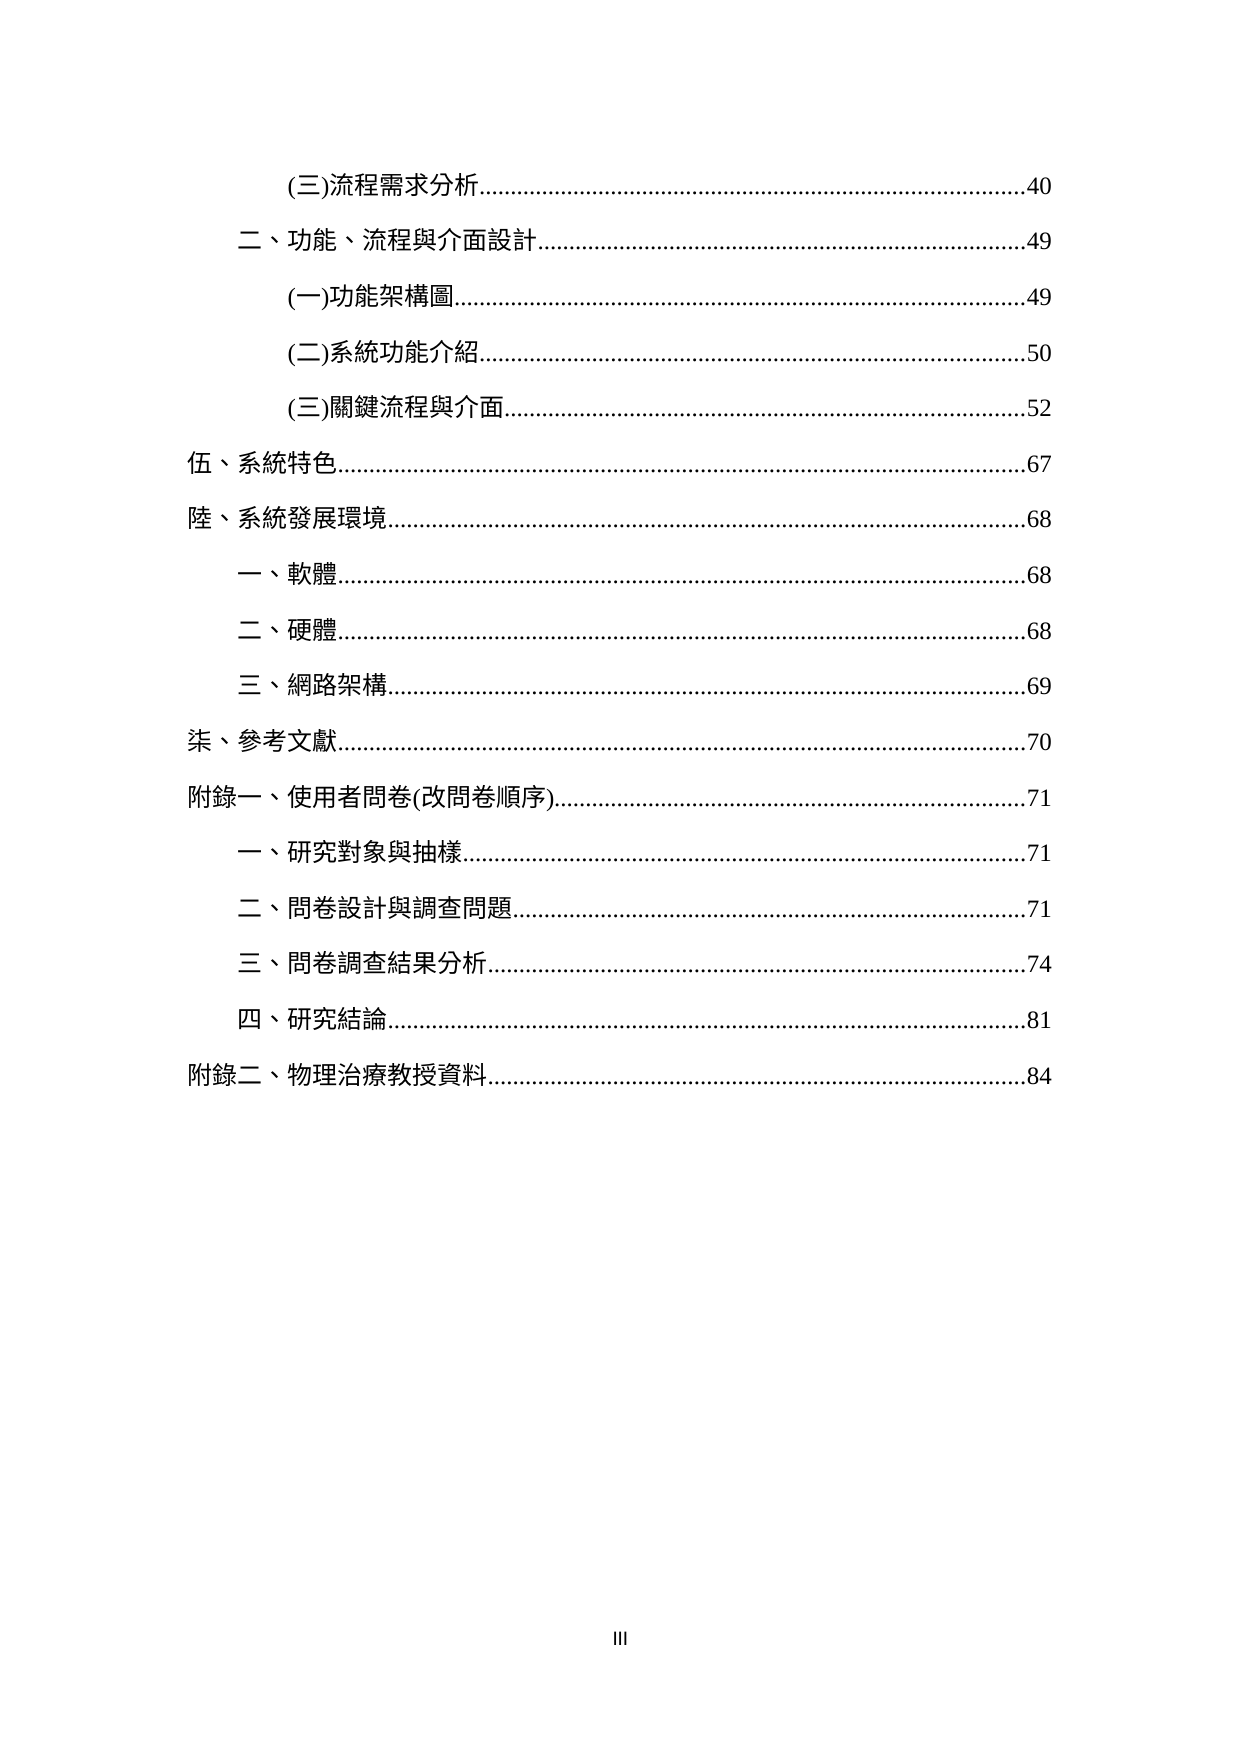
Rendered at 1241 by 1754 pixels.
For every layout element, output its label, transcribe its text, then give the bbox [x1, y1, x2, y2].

text (一)功能架構圖 49 [287, 276, 1053, 313]
text 伍、系統特色 67 [187, 443, 1053, 480]
text 三、問卷調查結果分析 74 [237, 943, 1053, 981]
text (三)流程需求分析 40 [287, 164, 1053, 202]
text 二、功能、流程與介面設計 49 [237, 220, 1053, 258]
text 四、研究結論 81 [237, 999, 1053, 1036]
text (三)關鍵流程與介面 52 [287, 387, 1053, 424]
text (二)系統功能介紹 50 [287, 331, 1053, 369]
text 附錄二、物理治療教授資料 84 [187, 1054, 1053, 1092]
text 一、研究對象與抽樣 71 [237, 832, 1053, 869]
text 二、硬體 68 [237, 609, 1053, 647]
text 柒、參考文獻 70 [187, 721, 1053, 758]
text 一、軟體 68 [237, 554, 1053, 591]
text 二、問卷設計與調查問題 71 [237, 888, 1053, 925]
text 附錄一、使用者問卷(改問卷順序) 71 [187, 776, 1053, 814]
text 陸、系統發展環境 68 [187, 498, 1053, 536]
text 三、網路架構 69 [237, 665, 1053, 703]
